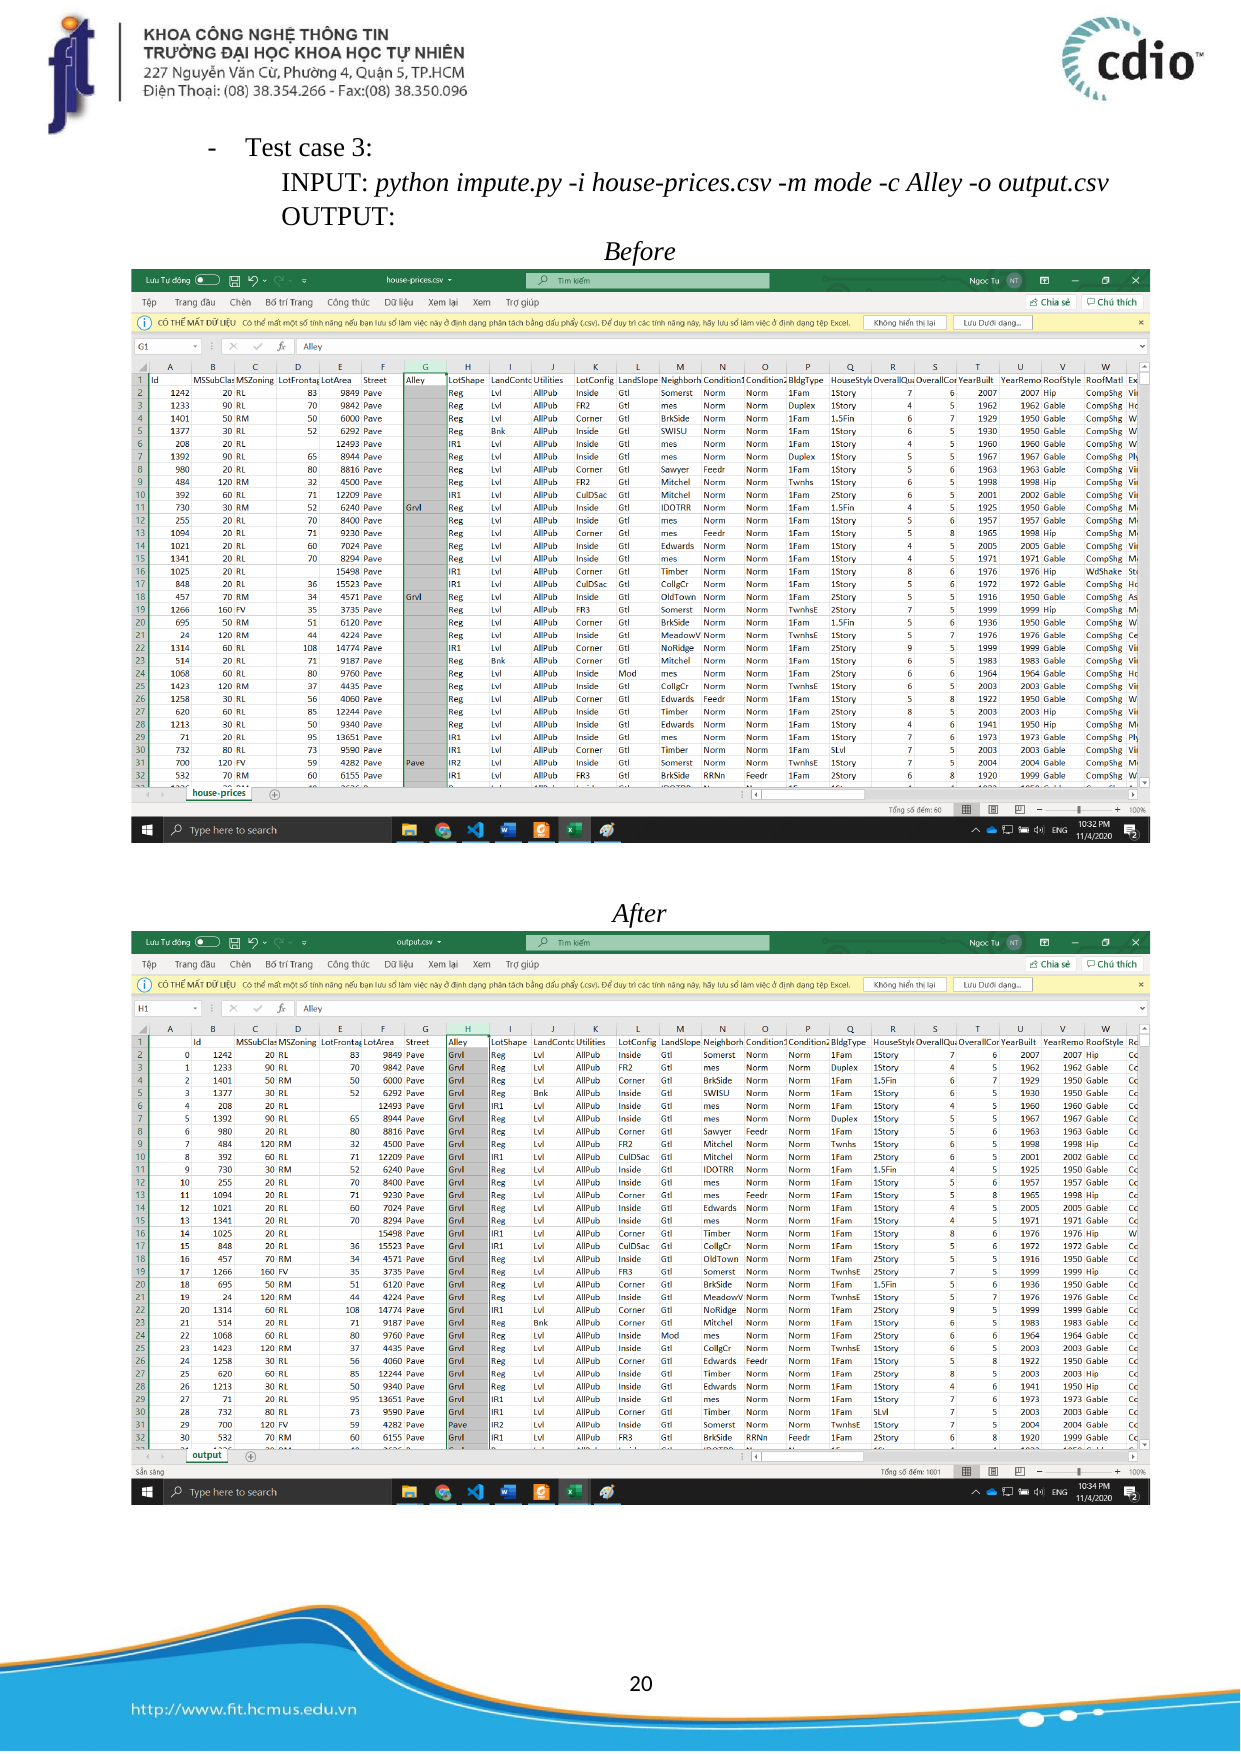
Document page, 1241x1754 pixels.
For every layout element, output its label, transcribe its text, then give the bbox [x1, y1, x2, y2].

list Before [131, 235, 1150, 266]
picture [131, 269, 1151, 843]
list Test case 3: [207, 131, 1150, 162]
picture [24, 6, 1216, 157]
list INPUT: python impute.py -i house-prices.csv -m mode -c Alley -o output.csv [281, 166, 1150, 197]
list After [131, 897, 1150, 928]
picture [131, 931, 1151, 1505]
picture [0, 1601, 1241, 1751]
list OUTPUT: [281, 200, 1150, 231]
